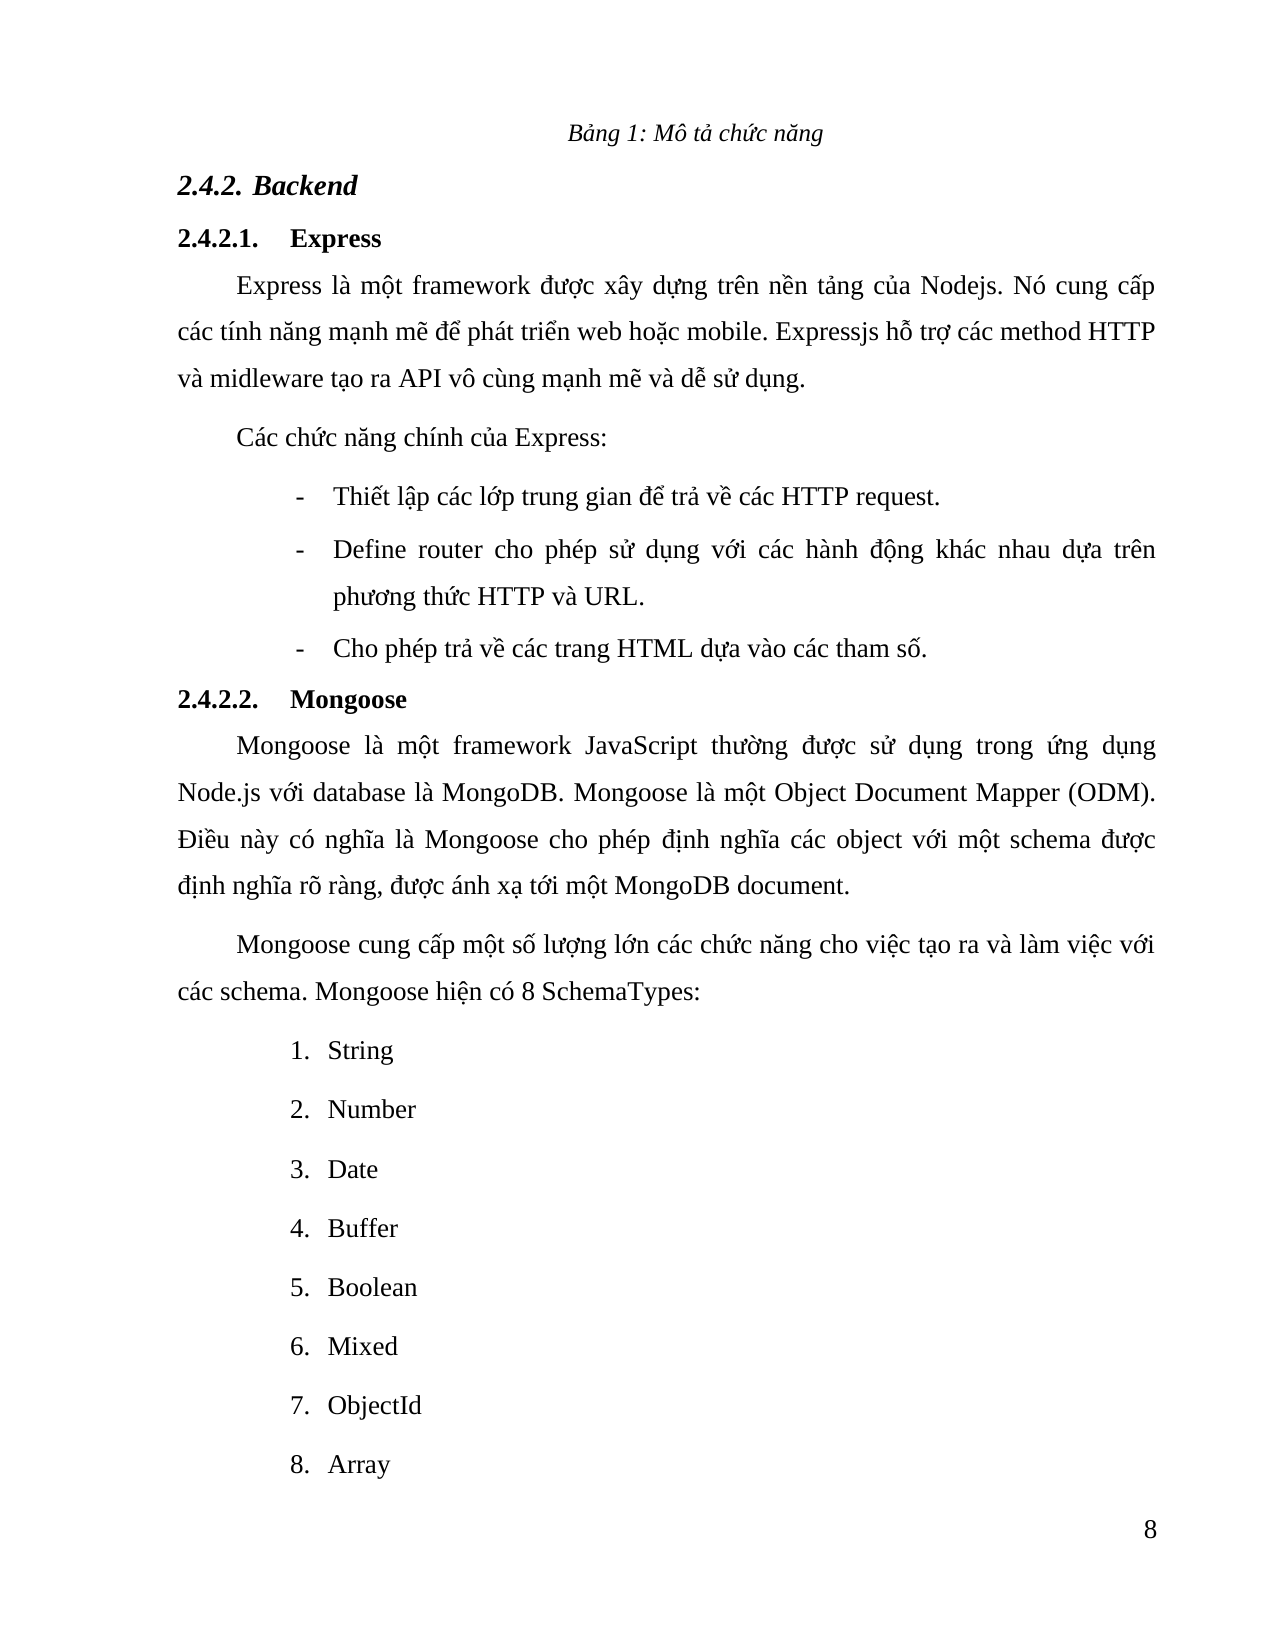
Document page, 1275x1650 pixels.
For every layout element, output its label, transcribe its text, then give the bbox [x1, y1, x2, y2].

list String [290, 1034, 1157, 1066]
text Express là một framework được xây dựng trên nền tảng của Nodejs. Nó cung cấp các tính năng mạnh mẽ để phát triển web hoặc mobile. Expressjs hỗ trợ các method HTTP và midleware tạo ra API vô cùng mạnh mẽ và dễ sử dụng. [177, 269, 1157, 393]
list Mixed [290, 1330, 1157, 1361]
list Cho phép trả về các trang HTML dựa vào các tham số. [295, 632, 1157, 663]
list Thiết lập các lớp trung gian để trả về các HTTP request. [295, 481, 1157, 512]
list Number [290, 1094, 1157, 1125]
subtitle Express [177, 222, 1157, 253]
text Bảng 1: Mô tả chức năng [177, 118, 1157, 147]
list Array [290, 1449, 1157, 1480]
list ObjectId [290, 1389, 1157, 1421]
list Define router cho phép sử dụng với các hành động khác nhau dựa trên phương thức HTTP và URL. [295, 533, 1157, 611]
list Buffer [290, 1212, 1157, 1243]
text Mongoose cung cấp một số lượng lớn các chức năng cho việc tạo ra và làm việc với các schema. Mongoose hiện có 8 SchemaTypes: [177, 929, 1157, 1006]
text Mongoose là một framework JavaScript thường được sử dụng trong ứng dụng Node.js với database là MongoDB. Mongoose là một Object Document Mapper (ODM). Điều này có nghĩa là Mongoose cho phép định nghĩa các object với một schema được định nghĩa rõ ràng, được ánh xạ tới một MongoDB document. [177, 729, 1157, 901]
subtitle Mongoose [177, 683, 1157, 714]
text Các chức năng chính của Express: [177, 421, 1157, 452]
subtitle Backend [177, 168, 1157, 201]
list Boolean [290, 1271, 1157, 1302]
list Date [290, 1153, 1157, 1184]
